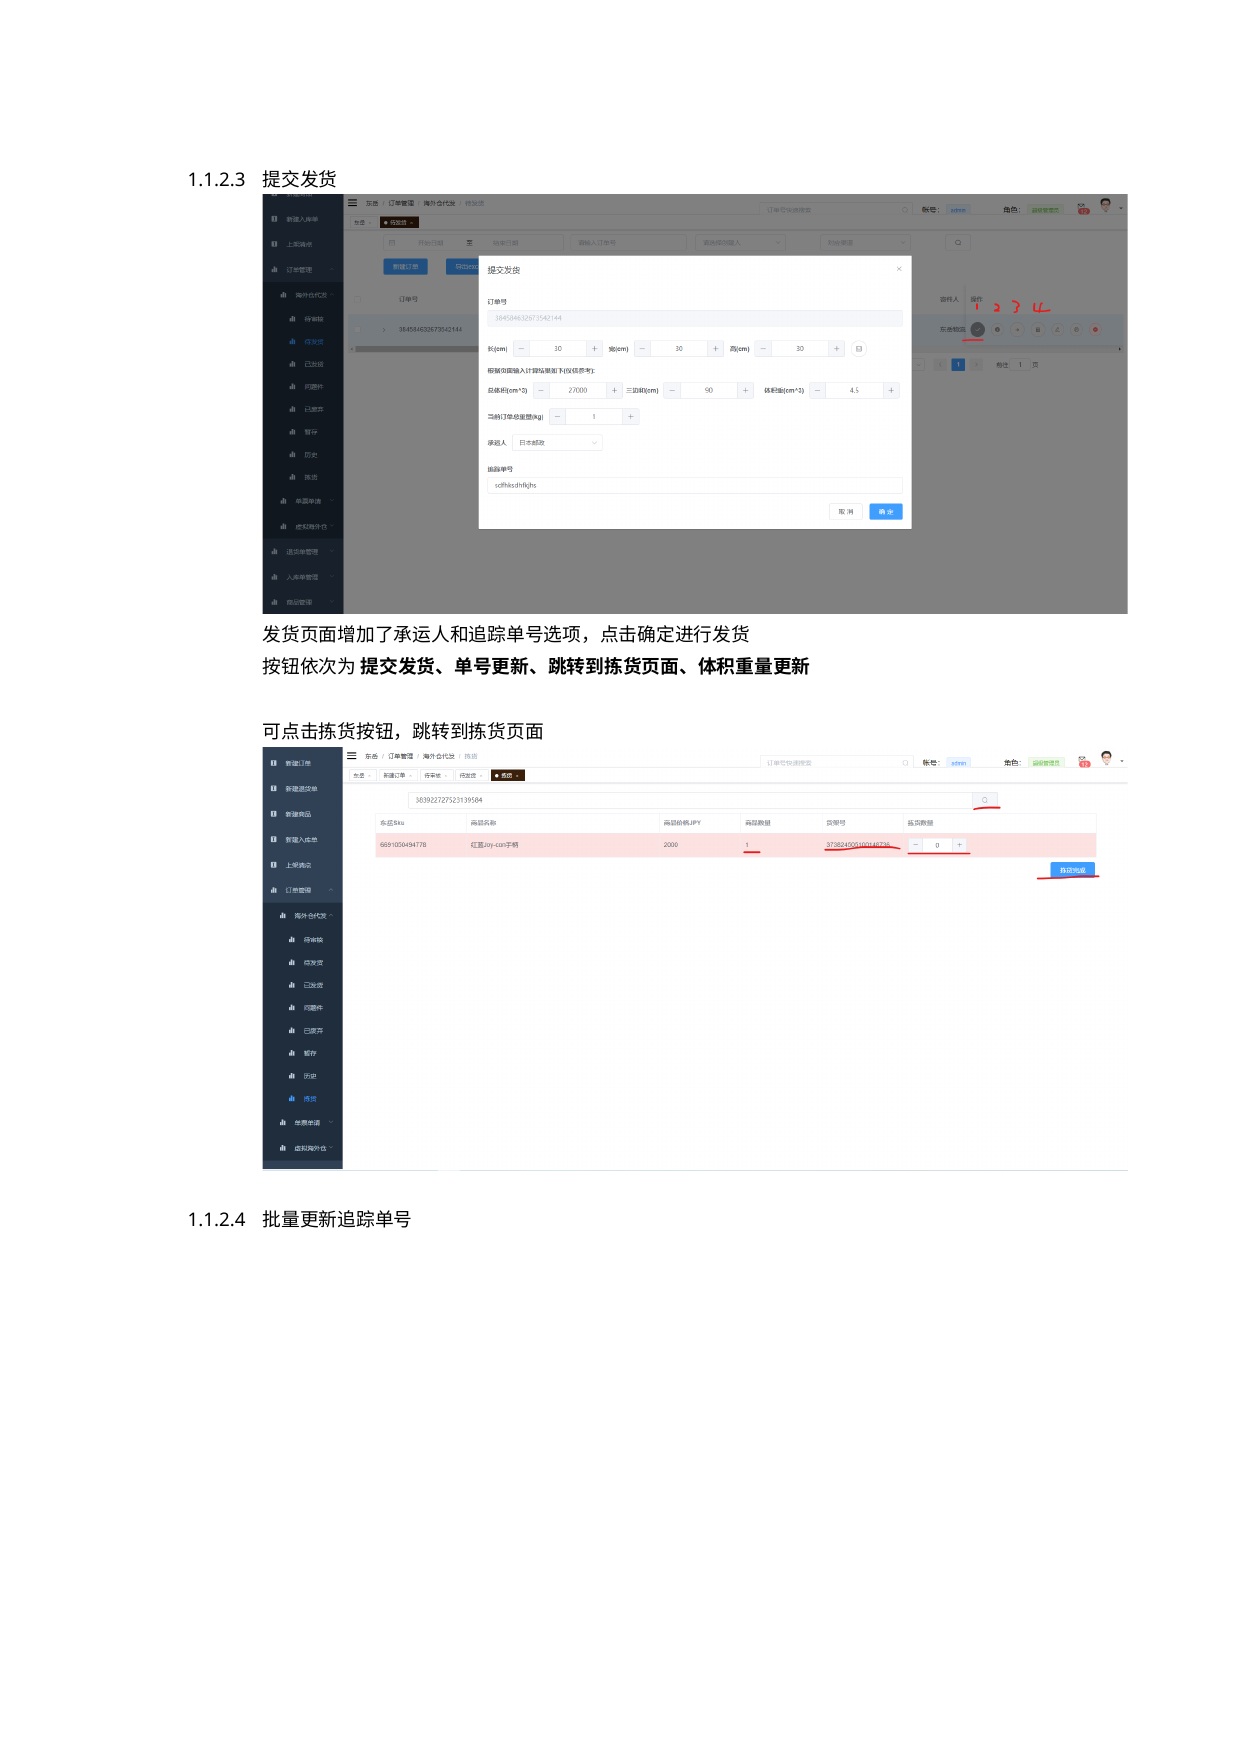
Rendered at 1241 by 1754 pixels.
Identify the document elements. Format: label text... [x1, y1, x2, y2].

list 可点击拣货按钮，跳转到拣货页面 [262, 714, 1053, 747]
picture [262, 747, 1128, 1171]
list 按钮依次为 提交发货、单号更新、跳转到拣货页面、体积重量更新 [262, 649, 1053, 682]
picture [262, 194, 1128, 614]
list 提交发货 [187, 162, 1053, 194]
list 发货页面增加了承运人和追踪单号选项，点击确定进行发货 [262, 617, 1053, 649]
list 批量更新追踪单号 [187, 1202, 1053, 1234]
